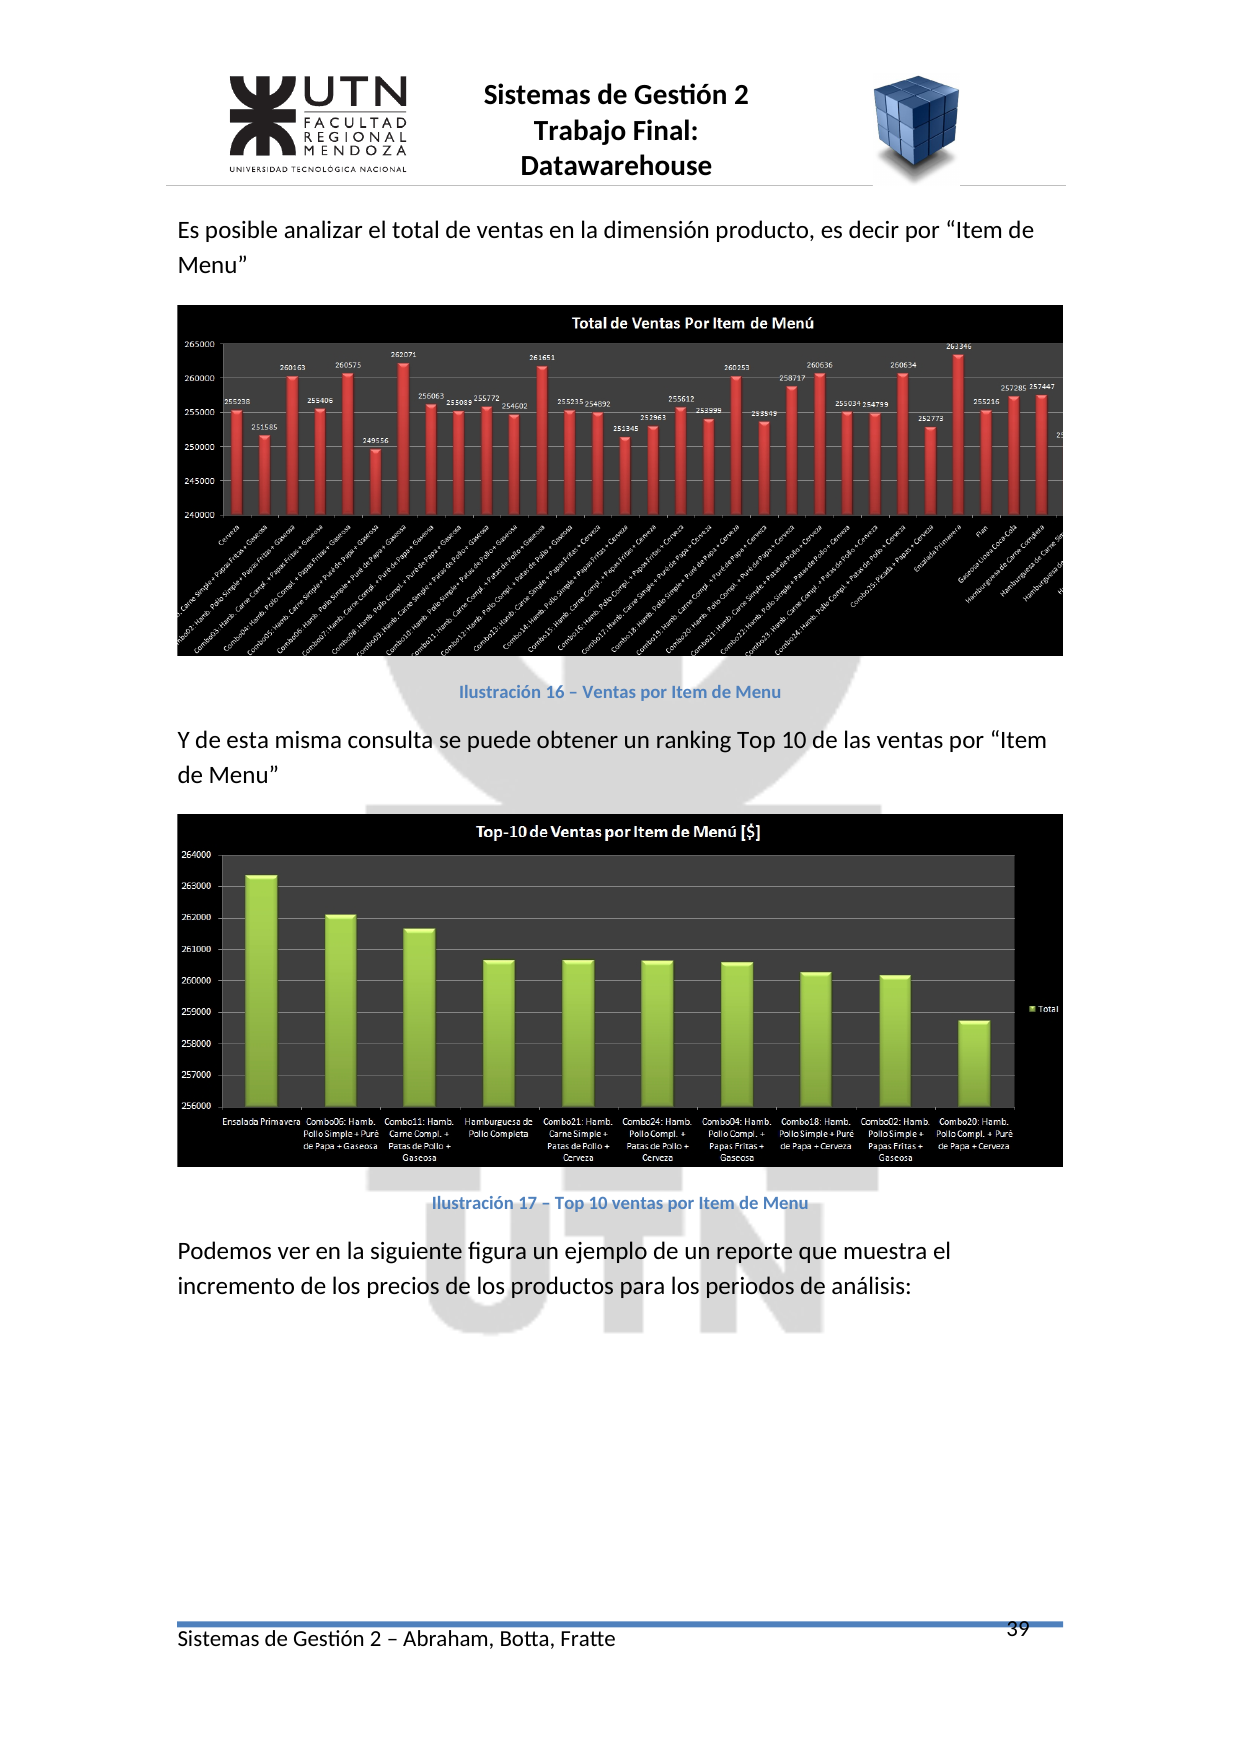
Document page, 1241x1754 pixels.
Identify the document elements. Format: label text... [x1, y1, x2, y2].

text Es posible analizar el total de ventas en la dimensión producto, es decir por “Item de Menu” [177, 214, 1063, 280]
picture [177, 305, 1063, 656]
picture [872, 73, 960, 186]
picture [177, 814, 1063, 1167]
picture [223, 73, 409, 179]
text Y de esta misma consulta se puede obtener un ranking Top 10 de las ventas por “Item de Menu” [177, 724, 1063, 789]
text Podemos ver en la siguiente figura un ejemplo de un reporte que muestra el incremento de los precios de los productos para los periodos de análisis: [177, 1235, 1063, 1300]
